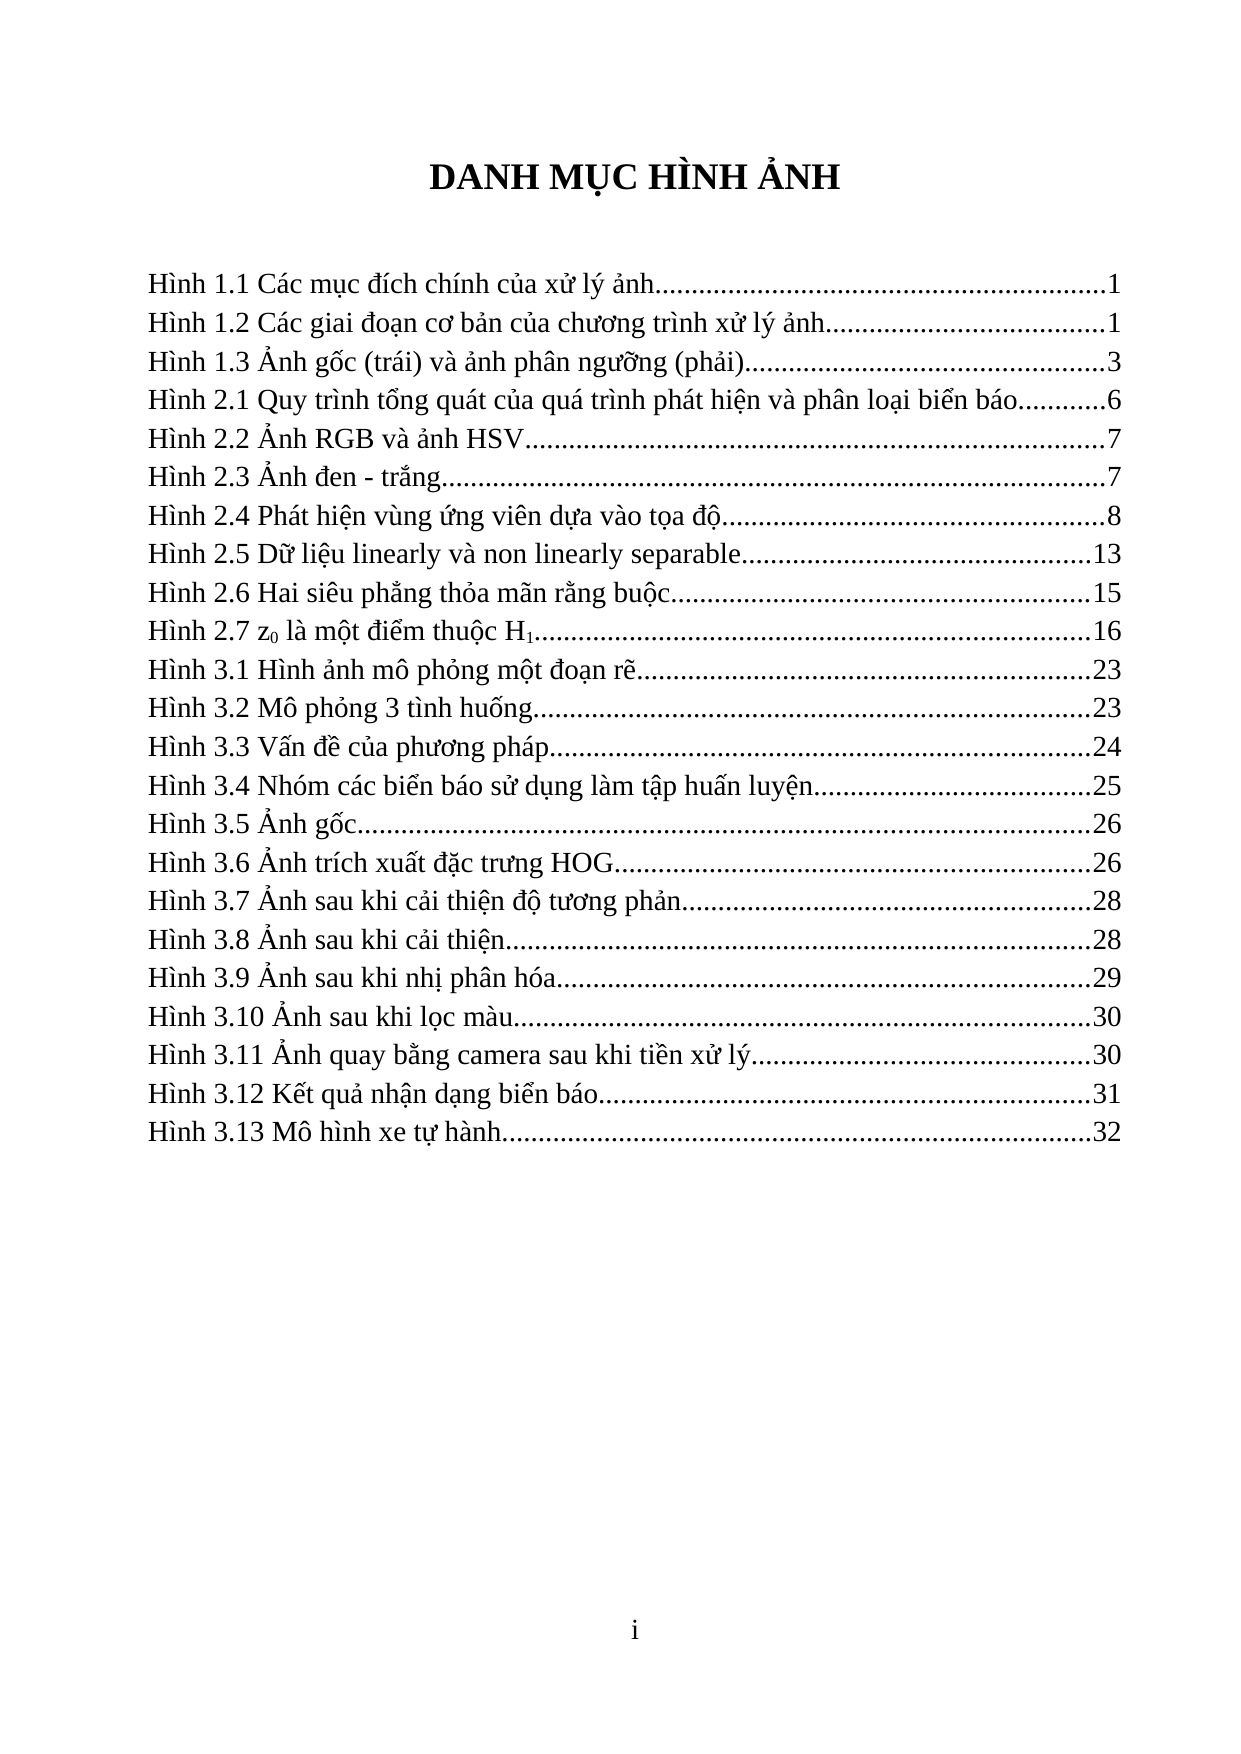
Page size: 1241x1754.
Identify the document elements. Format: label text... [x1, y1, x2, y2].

text Hình 1.1 Các mục đích chính của xử lý ảnh 1 [148, 267, 1122, 300]
text Hình 1.2 Các giai đoạn cơ bản của chương trình xử lý ảnh 1 [148, 305, 1122, 339]
text Hình 3.10 Ảnh sau khi lọc màu 30 [148, 999, 1122, 1032]
text Hình 3.9 Ảnh sau khi nhị phân hóa 29 [148, 960, 1122, 994]
text Hình 2.5 Dữ liệu linearly và non linearly separable 13 [148, 536, 1122, 570]
text Hình 3.1 Hình ảnh mô phỏng một đoạn rẽ 23 [148, 652, 1122, 686]
text Hình 3.13 Mô hình xe tự hành 32 [148, 1114, 1122, 1148]
text Hình 3.8 Ảnh sau khi cải thiện 28 [148, 922, 1122, 955]
text Hình 3.6 Ảnh trích xuất đặc trưng HOG 26 [148, 845, 1122, 878]
text Hình 3.7 Ảnh sau khi cải thiện độ tương phản 28 [148, 883, 1122, 917]
text Hình 2.7 z0 là một điểm thuộc H1 16 [148, 613, 1122, 647]
text Hình 3.2 Mô phỏng 3 tình huống 23 [148, 691, 1122, 724]
text Hình 2.6 Hai siêu phẳng thỏa mãn rằng buộc. 15 [148, 575, 1122, 608]
text Hình 2.4 Phát hiện vùng ứng viên dựa vào tọa độ. 8 [148, 498, 1122, 531]
text Hình 2.1 Quy trình tổng quát của quá trình phát hiện và phân loại biển báo 6 [148, 382, 1122, 416]
text Hình 2.3 Ảnh đen - trắng 7 [148, 459, 1122, 493]
text Hình 2.2 Ảnh RGB và ảnh HSV 7 [148, 421, 1122, 454]
text Hình 3.12 Kết quả nhận dạng biển báo 31 [148, 1076, 1122, 1109]
text Hình 1.3 Ảnh gốc (trái) và ảnh phân ngưỡng (phải) 3 [148, 344, 1122, 377]
text DANH MỤC HÌNH ẢNH [163, 154, 1107, 198]
text Hình 3.5 Ảnh gốc 26 [148, 806, 1122, 840]
text Hình 3.11 Ảnh quay bằng camera sau khi tiền xử lý 30 [148, 1037, 1122, 1071]
text Hình 3.3 Vấn đề của phương pháp 24 [148, 729, 1122, 763]
text Hình 3.4 Nhóm các biển báo sử dụng làm tập huấn luyện 25 [148, 768, 1122, 801]
